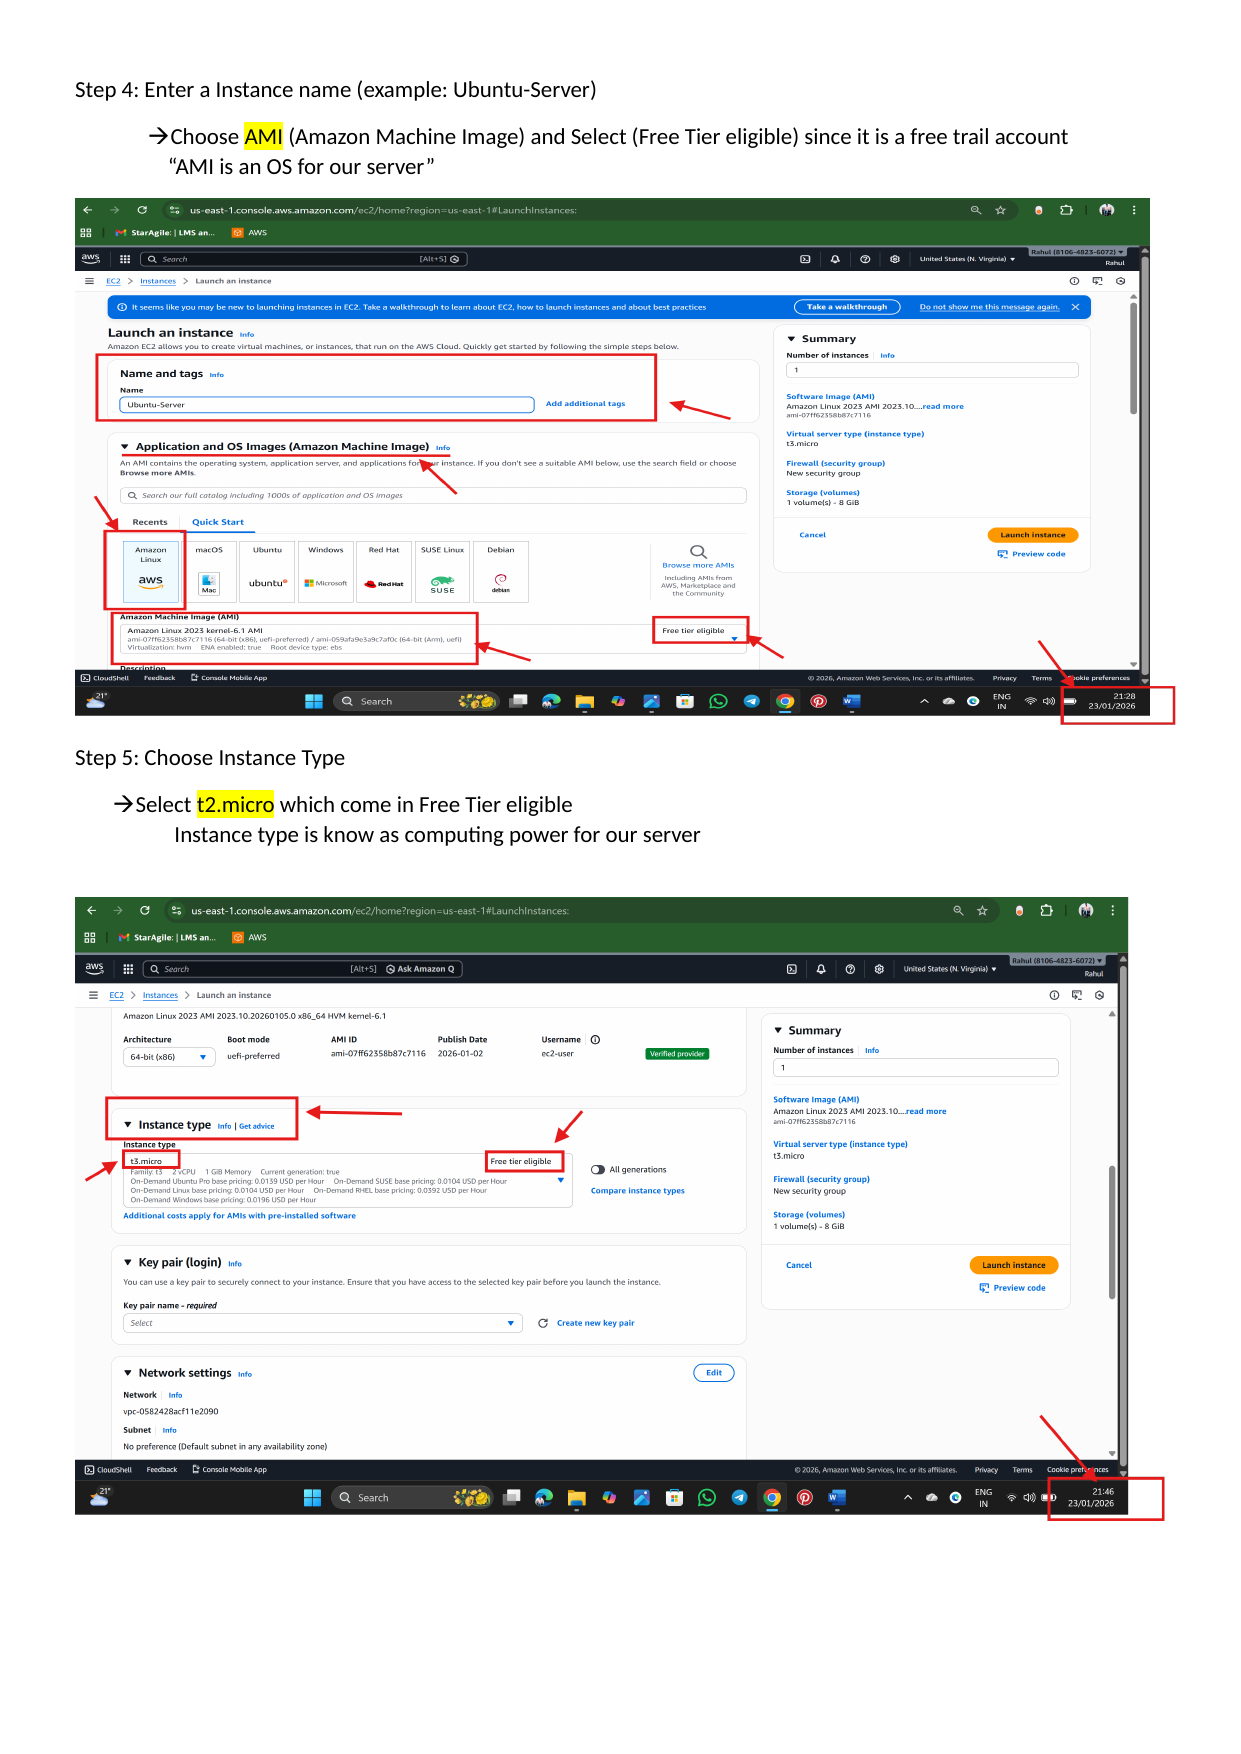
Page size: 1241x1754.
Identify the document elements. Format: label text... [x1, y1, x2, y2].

picture [75, 198, 1176, 725]
text Select t2.micro which come in Free Tier eligible Instance type is know as computing power for our server [112, 790, 1165, 879]
picture [75, 897, 1165, 1521]
text Choose AMI (Amazon Machine Image) and Select (Free Tier eligible) since it is a free trail account “AMI is an OS for our server” [75, 122, 1165, 180]
text Step 4: Enter a Instance name (example: Ubuntu-Server) [75, 75, 1165, 103]
text Step 5: Choose Instance Type [75, 743, 1165, 771]
